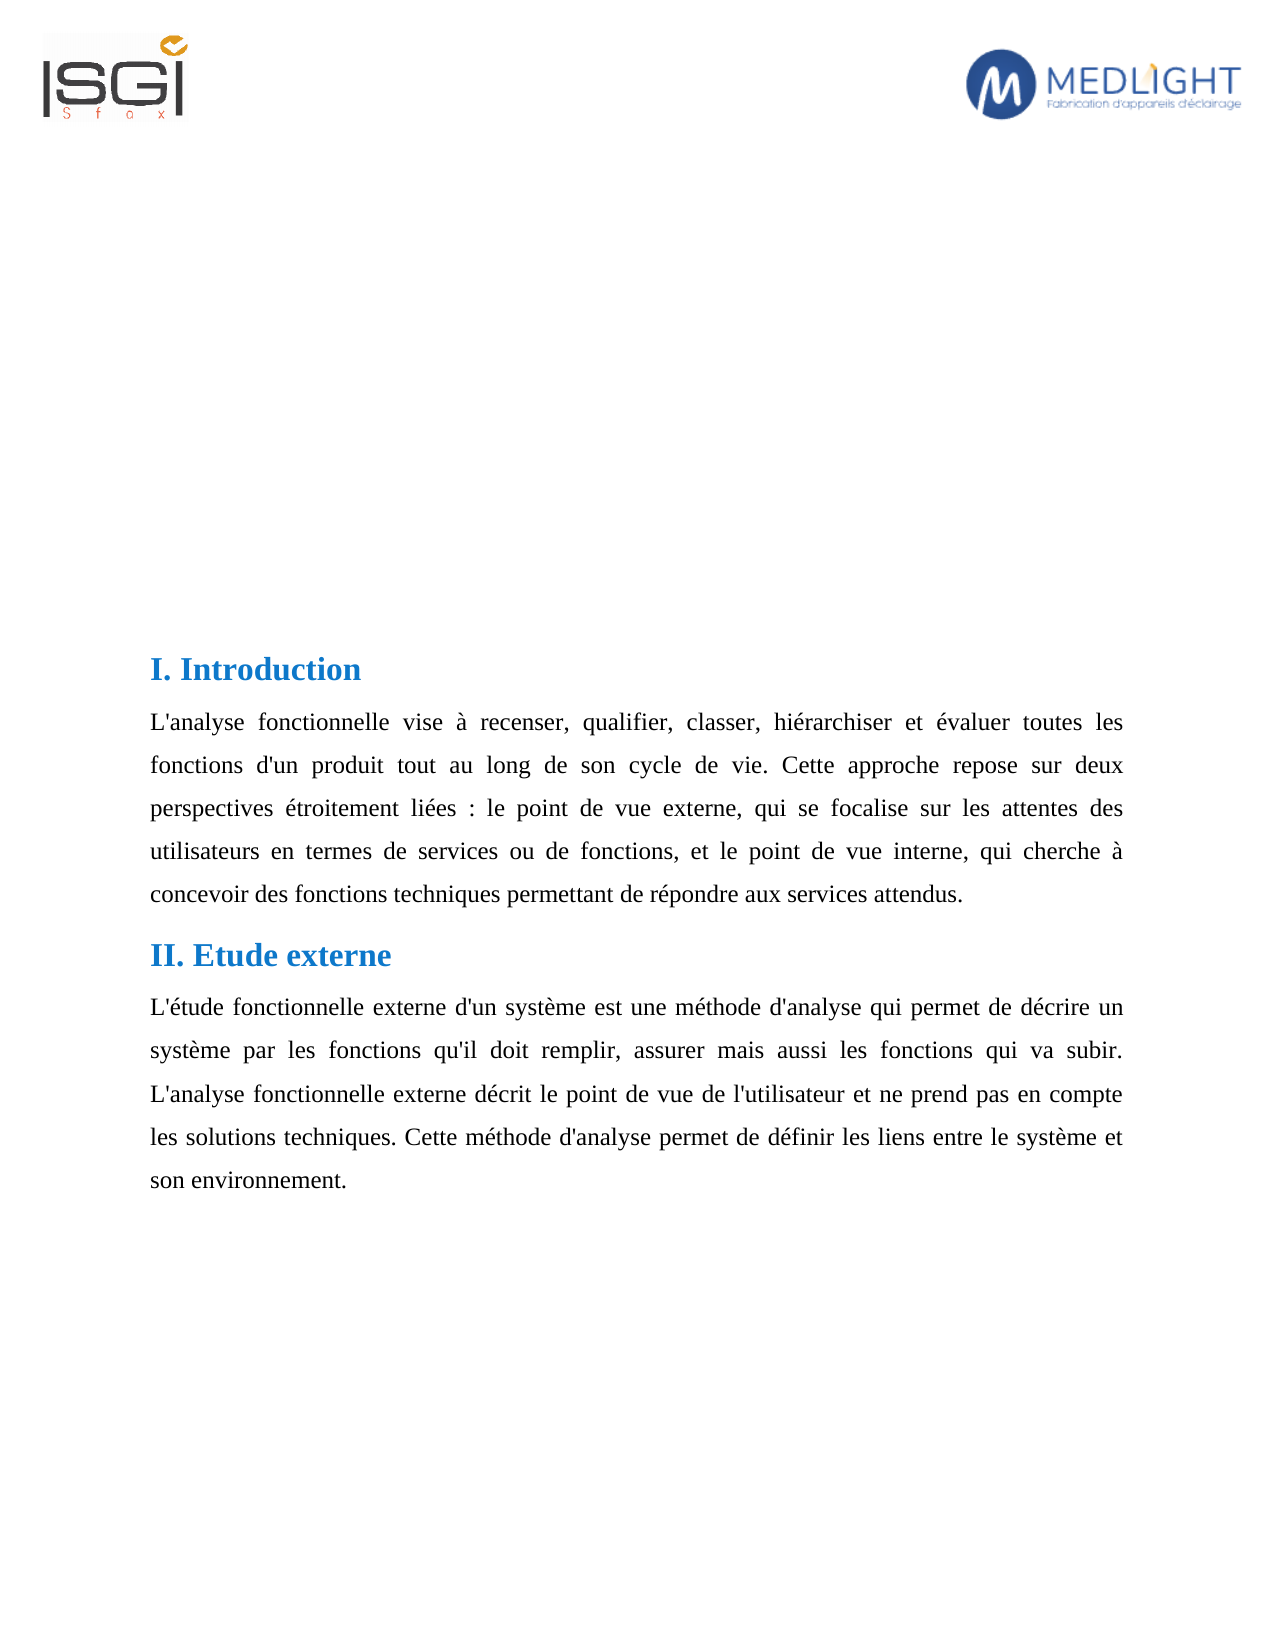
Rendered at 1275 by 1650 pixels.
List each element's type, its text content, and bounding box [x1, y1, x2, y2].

text L'étude fonctionnelle externe d'un système est une méthode d'analyse qui permet de décrire un système par les fonctions qu'il doit remplir, assurer mais aussi les fonctions qui va subir. L'analyse fonctionnelle externe décrit le point de vue de l'utilisateur et ne prend pas en compte les solutions techniques. Cette méthode d'analyse permet de définir les liens entre le système et son environnement. [150, 992, 1125, 1194]
subtitle Etude externe [150, 935, 1125, 973]
subtitle Introduction [150, 649, 1125, 688]
text L'analyse fonctionnelle vise à recenser, qualifier, classer, hiérarchiser et évaluer toutes les fonctions d'un produit tout au long de son cycle de vie. Cette approche repose sur deux perspectives étroitement liées : le point de vue externe, qui se focalise sur les attentes des utilisateurs en termes de services ou de fonctions, et le point de vue interne, qui cherche à concevoir des fonctions techniques permettant de répondre aux services attendus. [150, 707, 1125, 908]
picture [42, 31, 189, 127]
picture [959, 31, 1250, 126]
